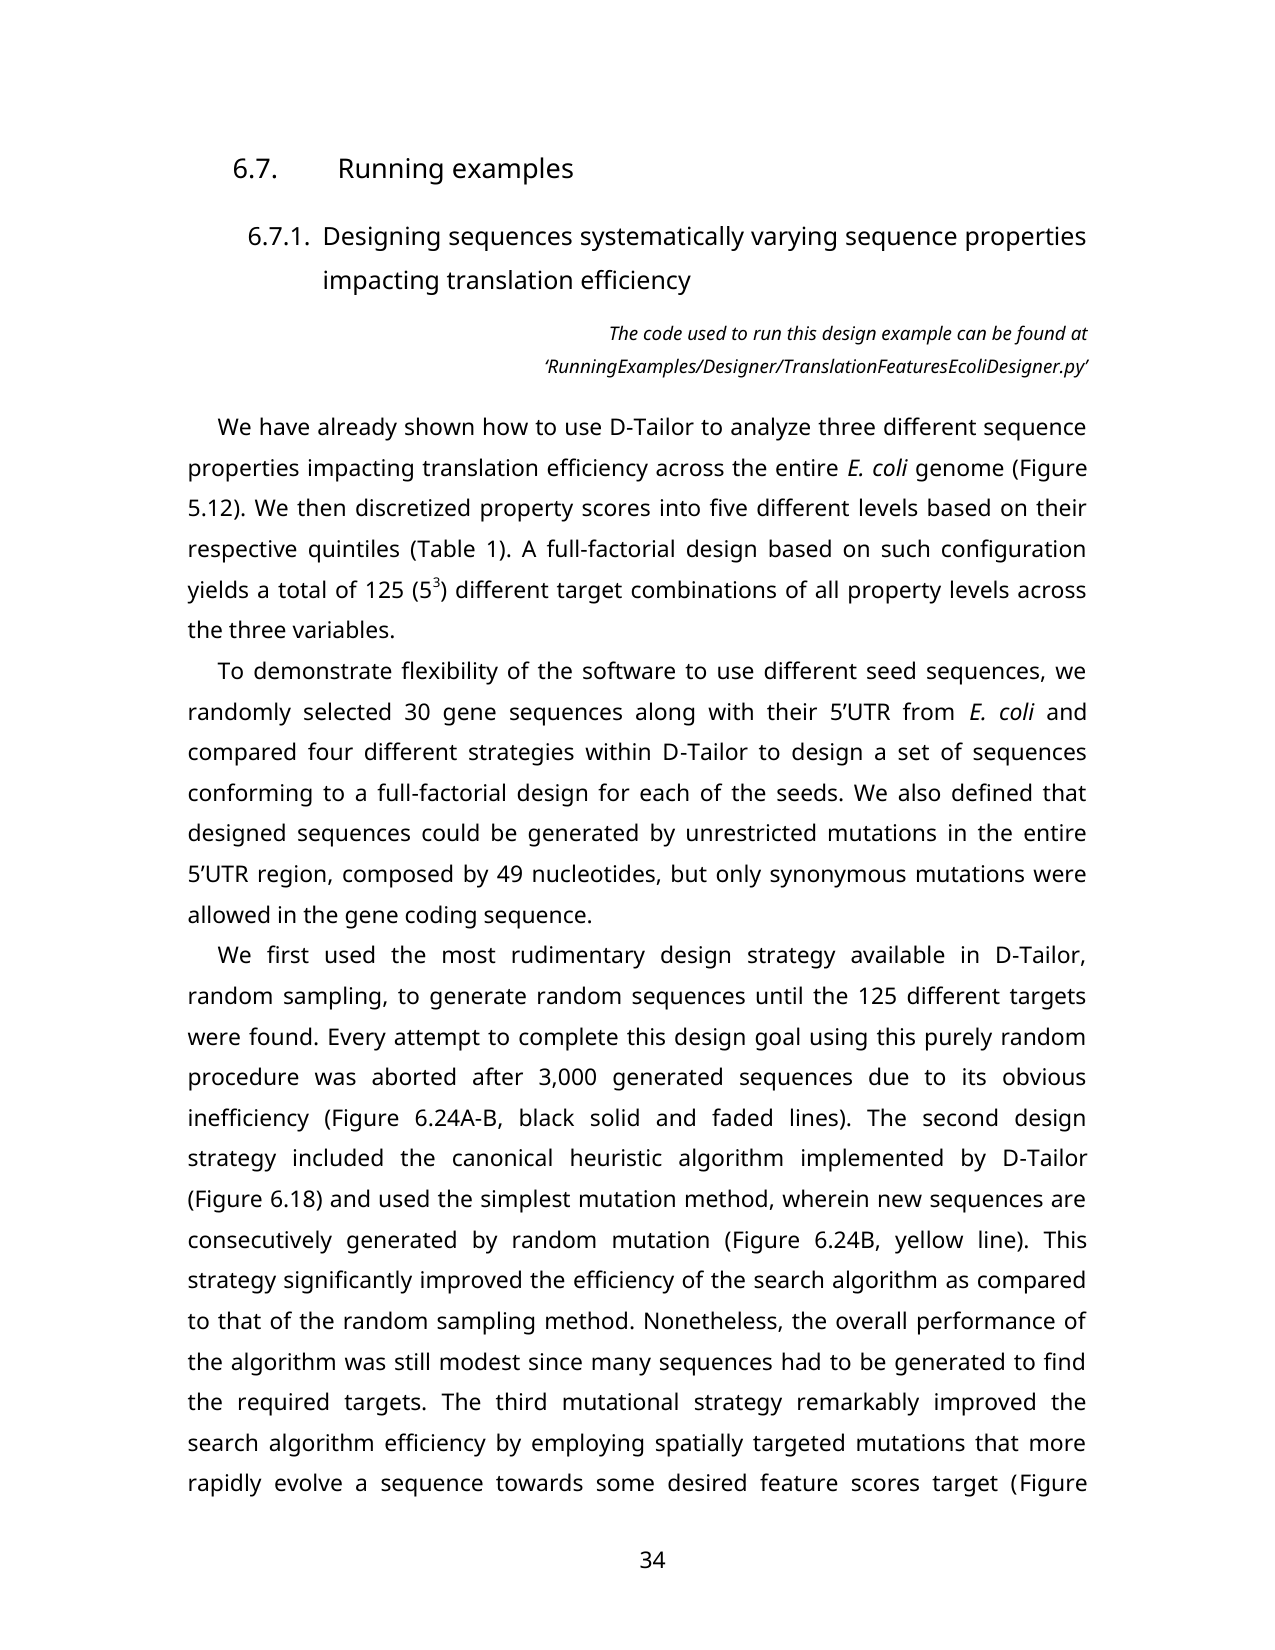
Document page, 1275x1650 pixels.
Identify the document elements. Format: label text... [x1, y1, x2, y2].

subtitle Running examples [232, 150, 1087, 187]
text The code used to run this design example can be found at ‘RunningExamples/Designer/TranslationFeaturesEcoliDesigner.py’ [187, 320, 1087, 378]
subtitle Designing sequences systematically varying sequence properties impacting translation efficiency [247, 219, 1087, 297]
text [187, 939, 1087, 1498]
text To demonstrate flexibility of the software to use different seed sequences, we randomly selected 30 gene sequences along with their 5’UTR from E. coli and compared four different strategies within D-Tailor to design a set of sequences conforming to a full-factorial design for each of the seeds. We also defined that designed sequences could be generated by unrestricted mutations in the entire 5’UTR region, composed by 49 nucleotides, but only synonymous mutations were allowed in the gene coding sequence. [187, 655, 1087, 930]
